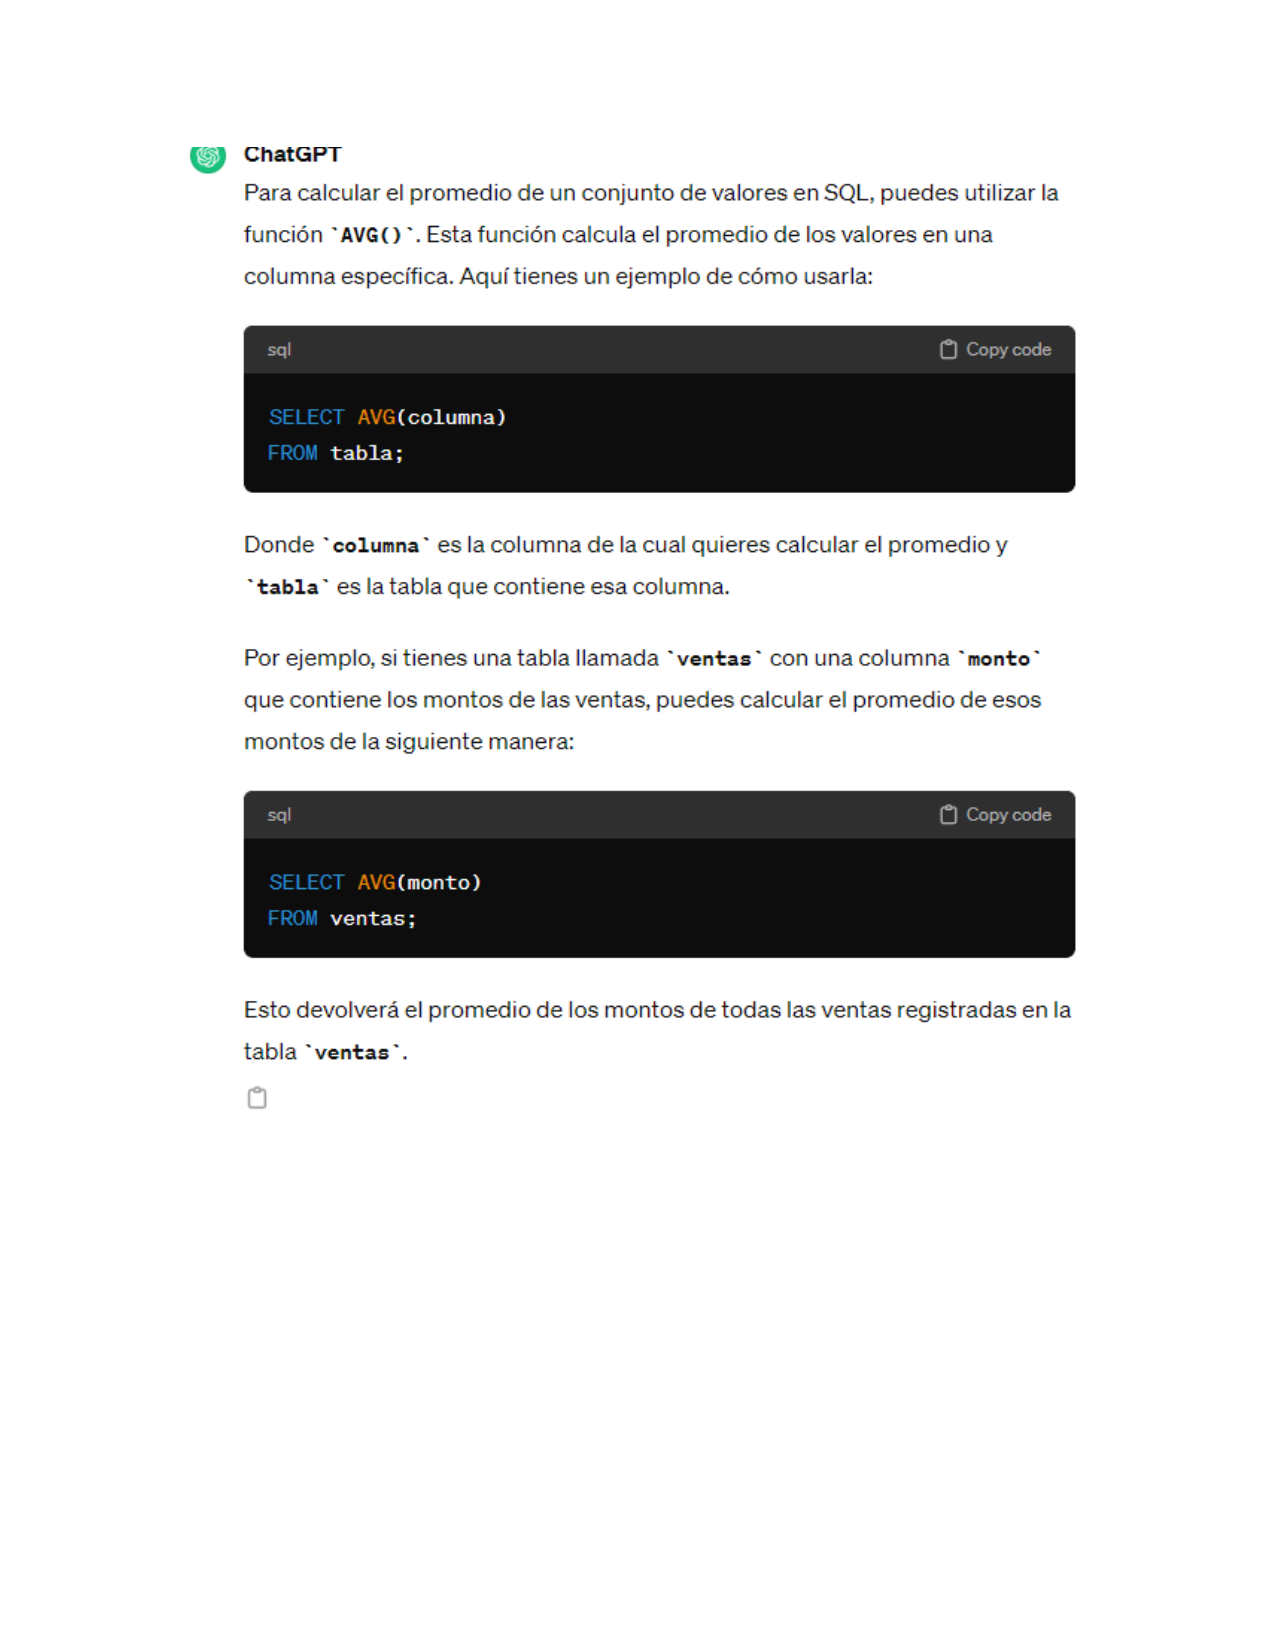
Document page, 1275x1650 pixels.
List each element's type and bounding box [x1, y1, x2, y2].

picture [177, 147, 1098, 1152]
